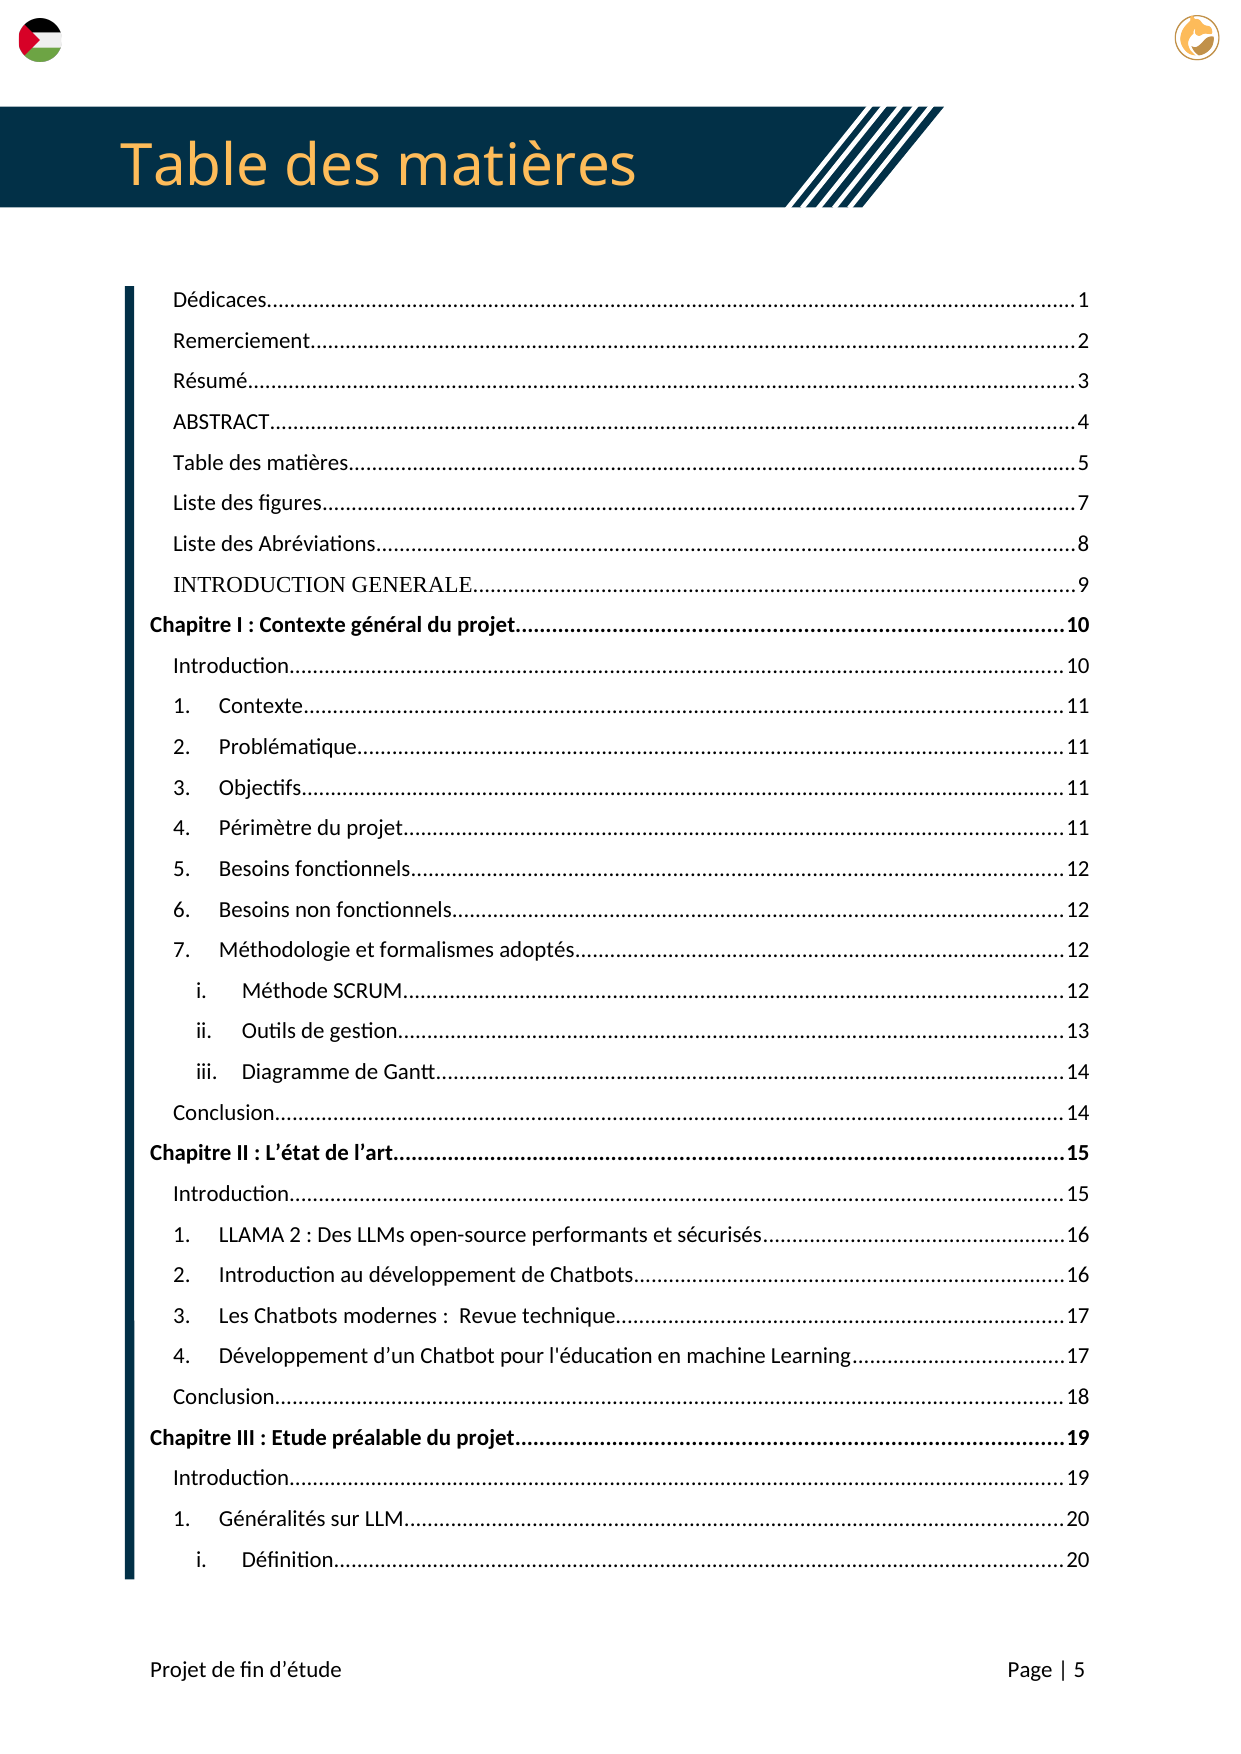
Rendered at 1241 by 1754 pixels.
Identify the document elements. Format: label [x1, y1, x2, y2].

picture [18, 18, 62, 62]
picture [1158, 8, 1236, 67]
